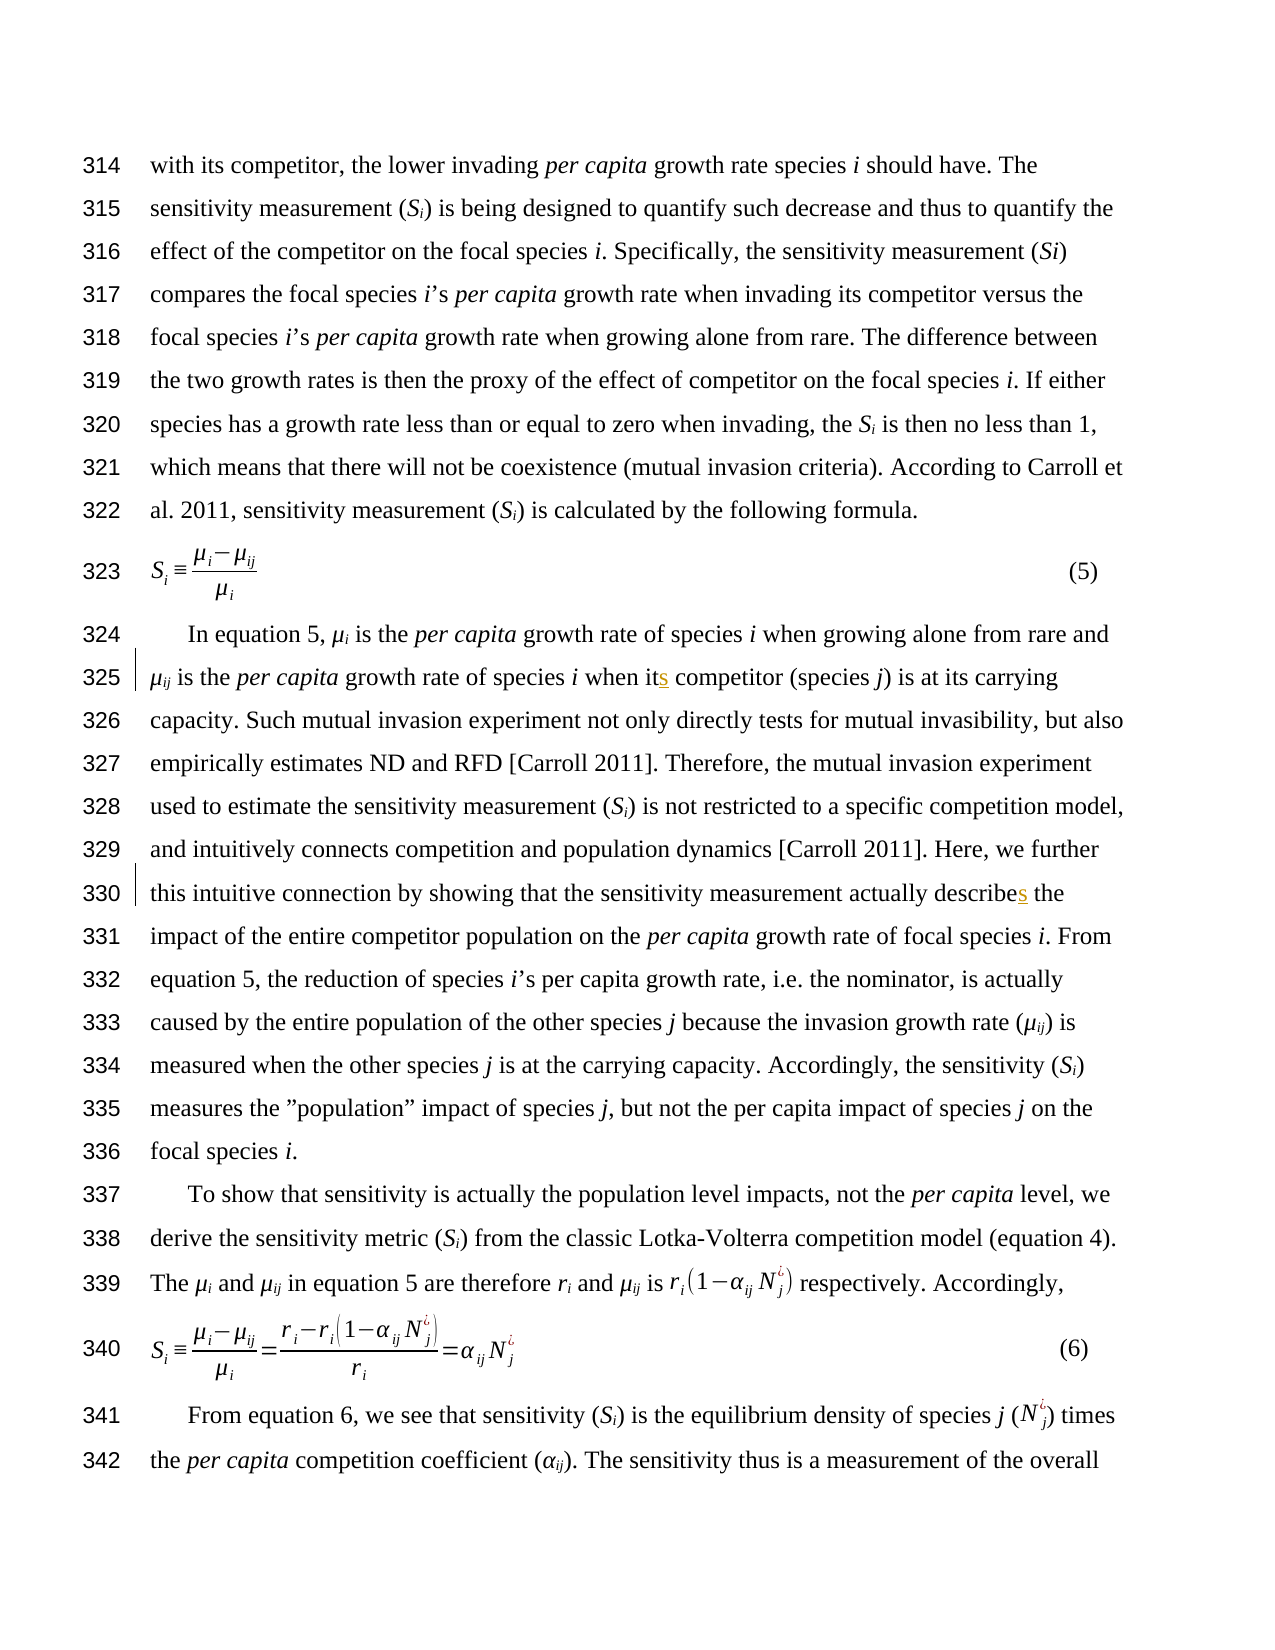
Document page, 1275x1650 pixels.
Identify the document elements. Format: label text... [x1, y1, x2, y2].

text To show that sensitivity is actually the population level impacts, not the per capita level, we derive the sensitivity metric (Si) from the classic Lotka-Volterra competition model (equation 4). The μi and μij in equation 5 are therefore ri and μij is respectively. Accordingly, [150, 1179, 1125, 1298]
text (5) [150, 538, 1125, 604]
text (6) [150, 1313, 1125, 1384]
text In equation 5, μi is the per capita growth rate of species i when growing alone from rare and μij is the per capita growth rate of species i when it competitor (species j) is at its carrying capacity. Such mutual invasion experiment not only directly tests for mutual invasibility, but also empirically estimates ND and RFD [Carroll 2011]. Therefore, the mutual invasion experiment used to estimate the sensitivity measurement (Si) is not restricted to a specific competition model, and intuitively connects competition and population dynamics [Carroll 2011]. Here, we further this intuitive connection by showing that the sensitivity measurement actually describe the impact of the entire competitor population on the per capita growth rate of focal species i. From equation 5, the reduction of species i’s per capita growth rate, i.e. the nominator, is actually caused by the entire population of the other species j because the invasion growth rate (μij) is measured when the other species j is at the carrying capacity. Accordingly, the sensitivity (Si) measures the ”population” impact of species j, but not the per capita impact of species j on the focal species i. [150, 619, 1125, 1165]
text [150, 1398, 1125, 1474]
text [150, 150, 1125, 524]
